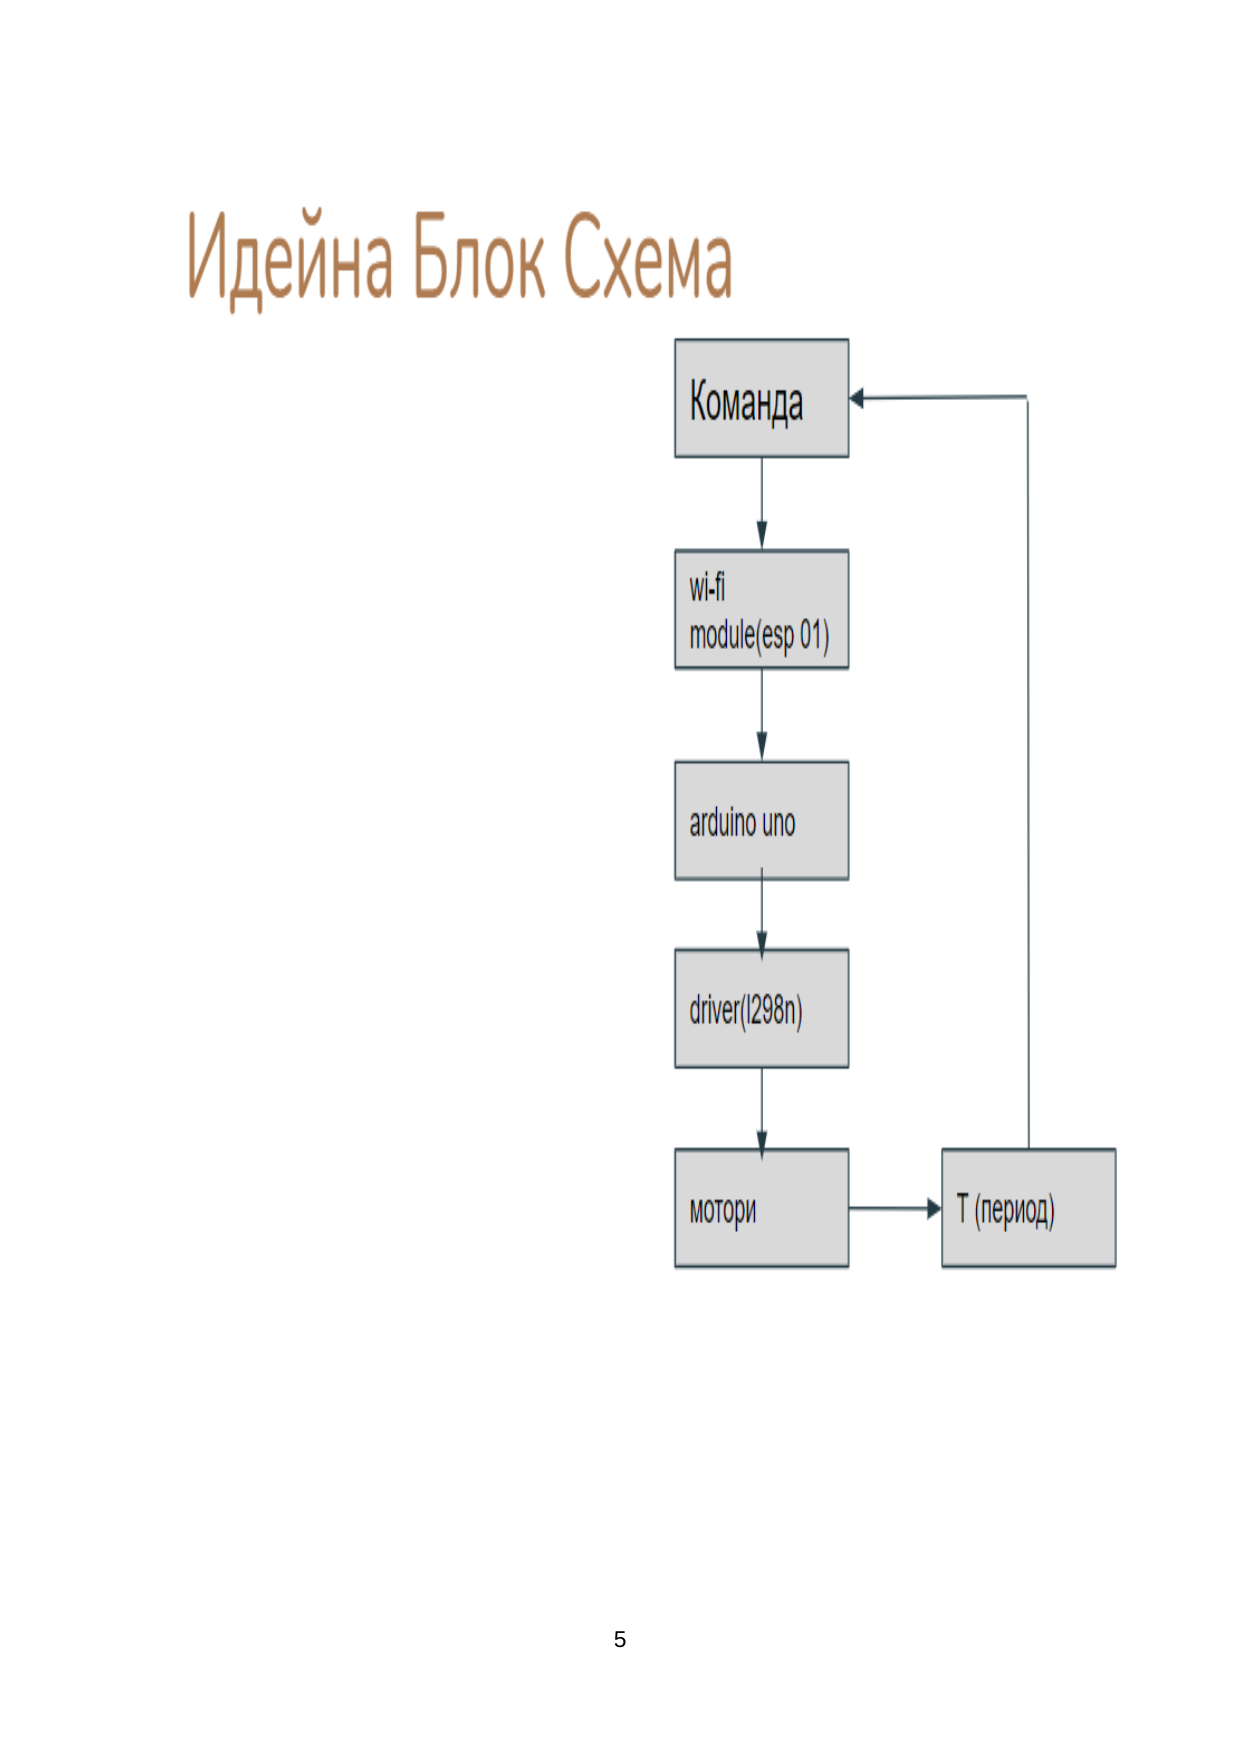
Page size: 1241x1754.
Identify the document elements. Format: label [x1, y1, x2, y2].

picture [150, 150, 1196, 1352]
